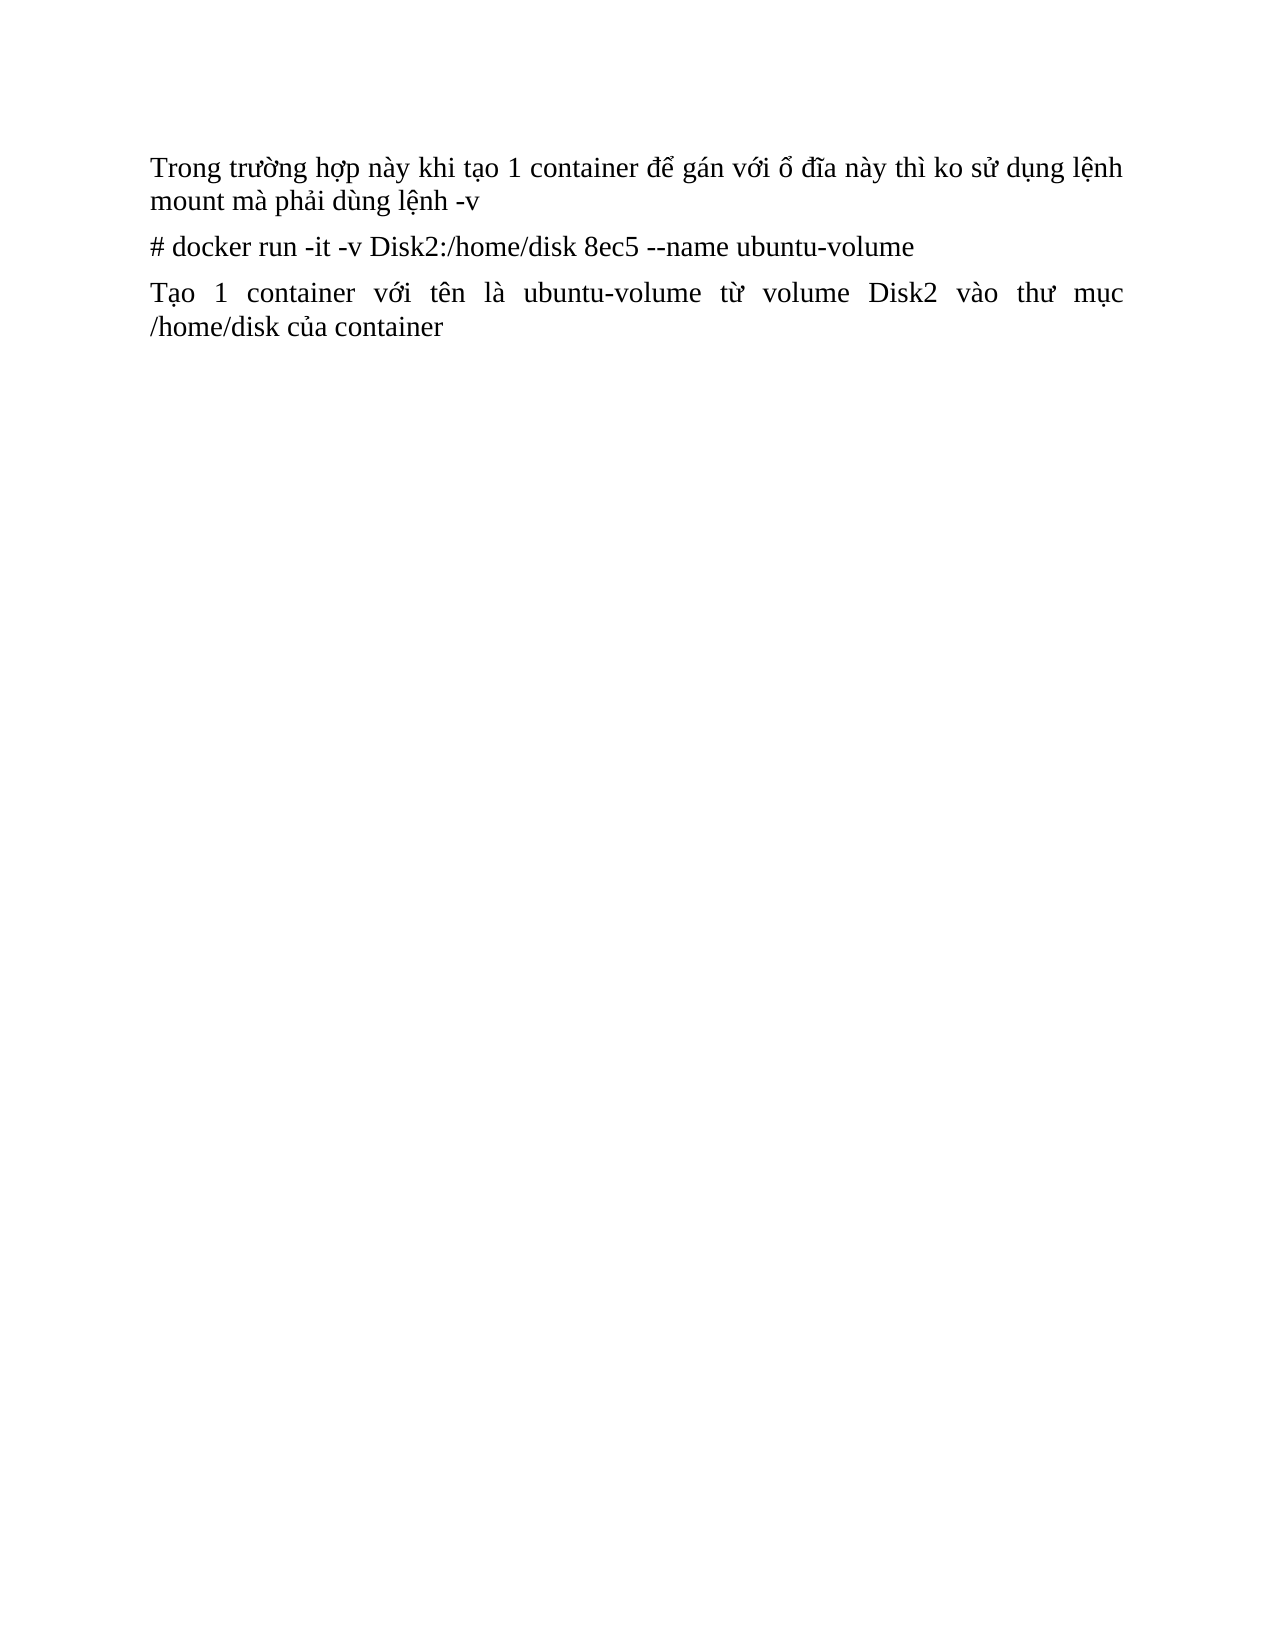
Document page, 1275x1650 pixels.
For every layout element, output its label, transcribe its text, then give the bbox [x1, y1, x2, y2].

text # docker run -it -v Disk2:/home/disk 8ec5 --name ubuntu-volume [150, 229, 1125, 263]
text Trong trường hợp này khi tạo 1 container để gán với ổ đĩa này thì ko sử dụng lệnh mount mà phải dùng lệnh -v [150, 150, 1125, 217]
text Tạo 1 container với tên là ubuntu-volume từ volume Disk2 vào thư mục /home/disk của container [150, 276, 1125, 343]
